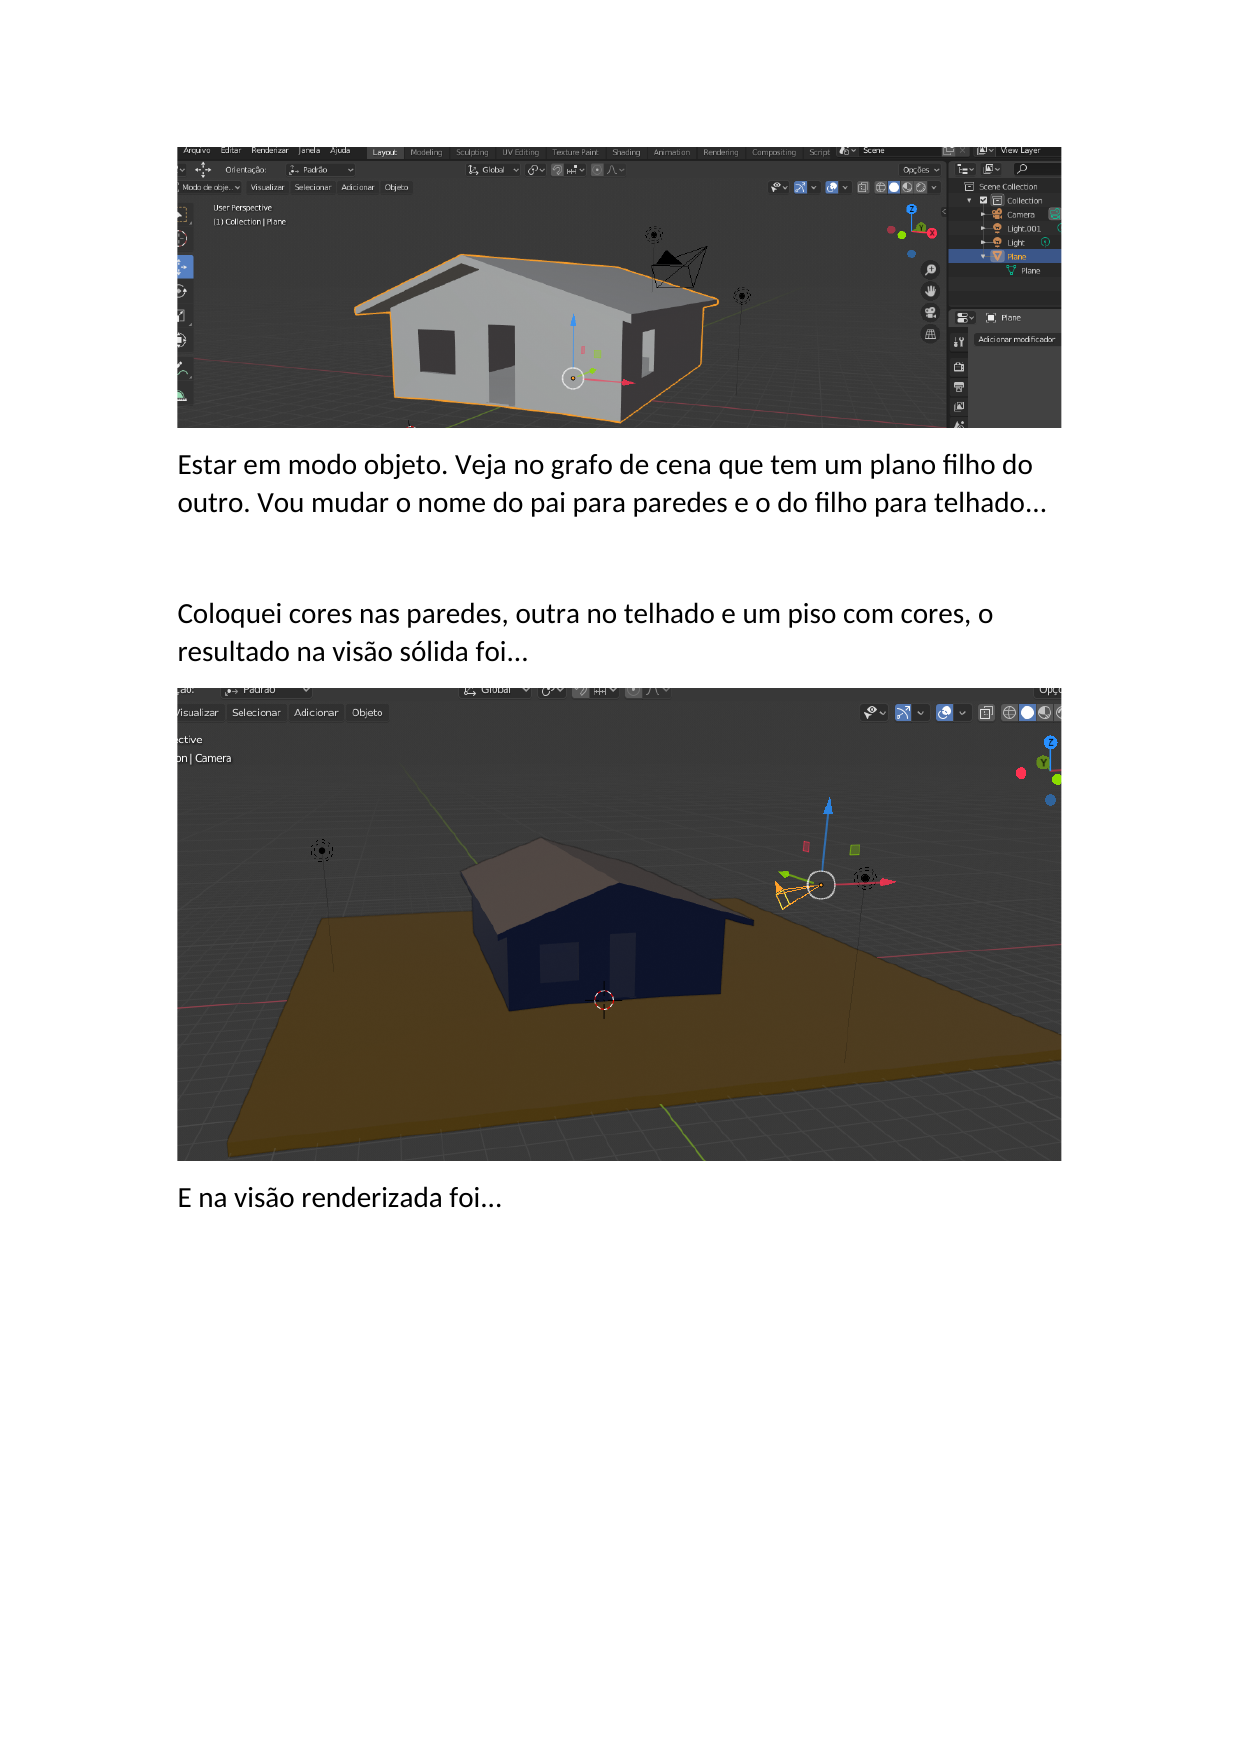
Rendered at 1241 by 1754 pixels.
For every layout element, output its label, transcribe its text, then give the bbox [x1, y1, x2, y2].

text Coloquei cores nas paredes, outra no telhado e um piso com cores, o resultado na visão sólida foi... [177, 595, 1063, 669]
text Estar em modo objeto. Veja no grafo de cena que tem um plano filho do outro. Vou mudar o nome do pai para paredes e o do filho para telhado... [177, 446, 1063, 520]
picture [177, 147, 1062, 428]
text E na visão renderizada foi... [177, 1179, 1063, 1215]
picture [177, 688, 1062, 1161]
